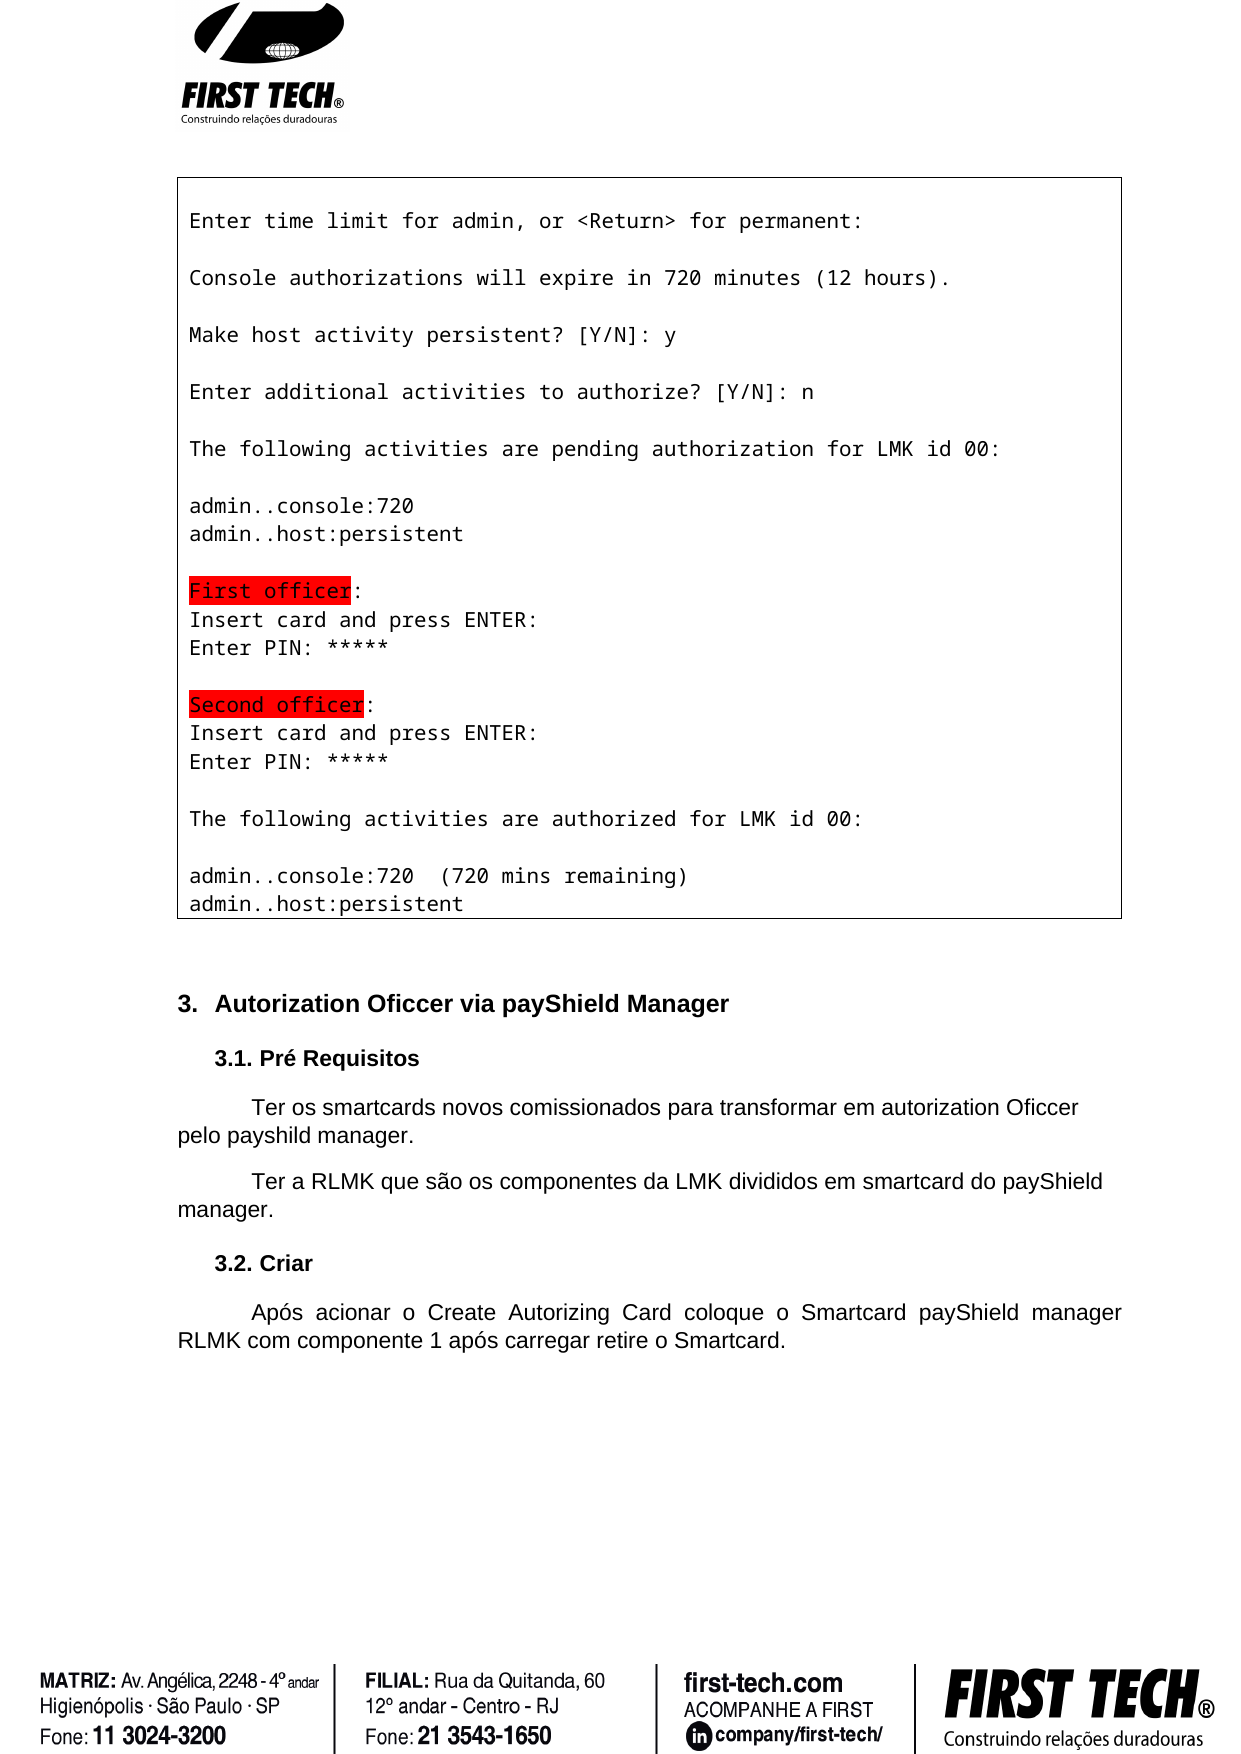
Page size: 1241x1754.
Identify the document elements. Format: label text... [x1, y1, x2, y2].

subtitle Criar [214, 1249, 1122, 1276]
picture [175, 0, 351, 132]
subtitle Pré Requisitos [214, 1045, 1122, 1071]
picture [0, 1603, 1241, 1754]
text Ter a RLMK que são os componentes da LMK divididos em smartcard do payShield manager. [177, 1168, 1122, 1222]
subtitle Autorization Oficcer via payShield Manager [177, 989, 1122, 1017]
text Após acionar o Create Autorizing Card coloque o Smartcard payShield manager RLMK com componente 1 após carregar retire o Smartcard. [177, 1299, 1122, 1353]
text Ter os smartcards novos comissionados para transformar em autorization Oficcer pelo payshild manager. [177, 1094, 1122, 1149]
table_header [178, 178, 1121, 918]
